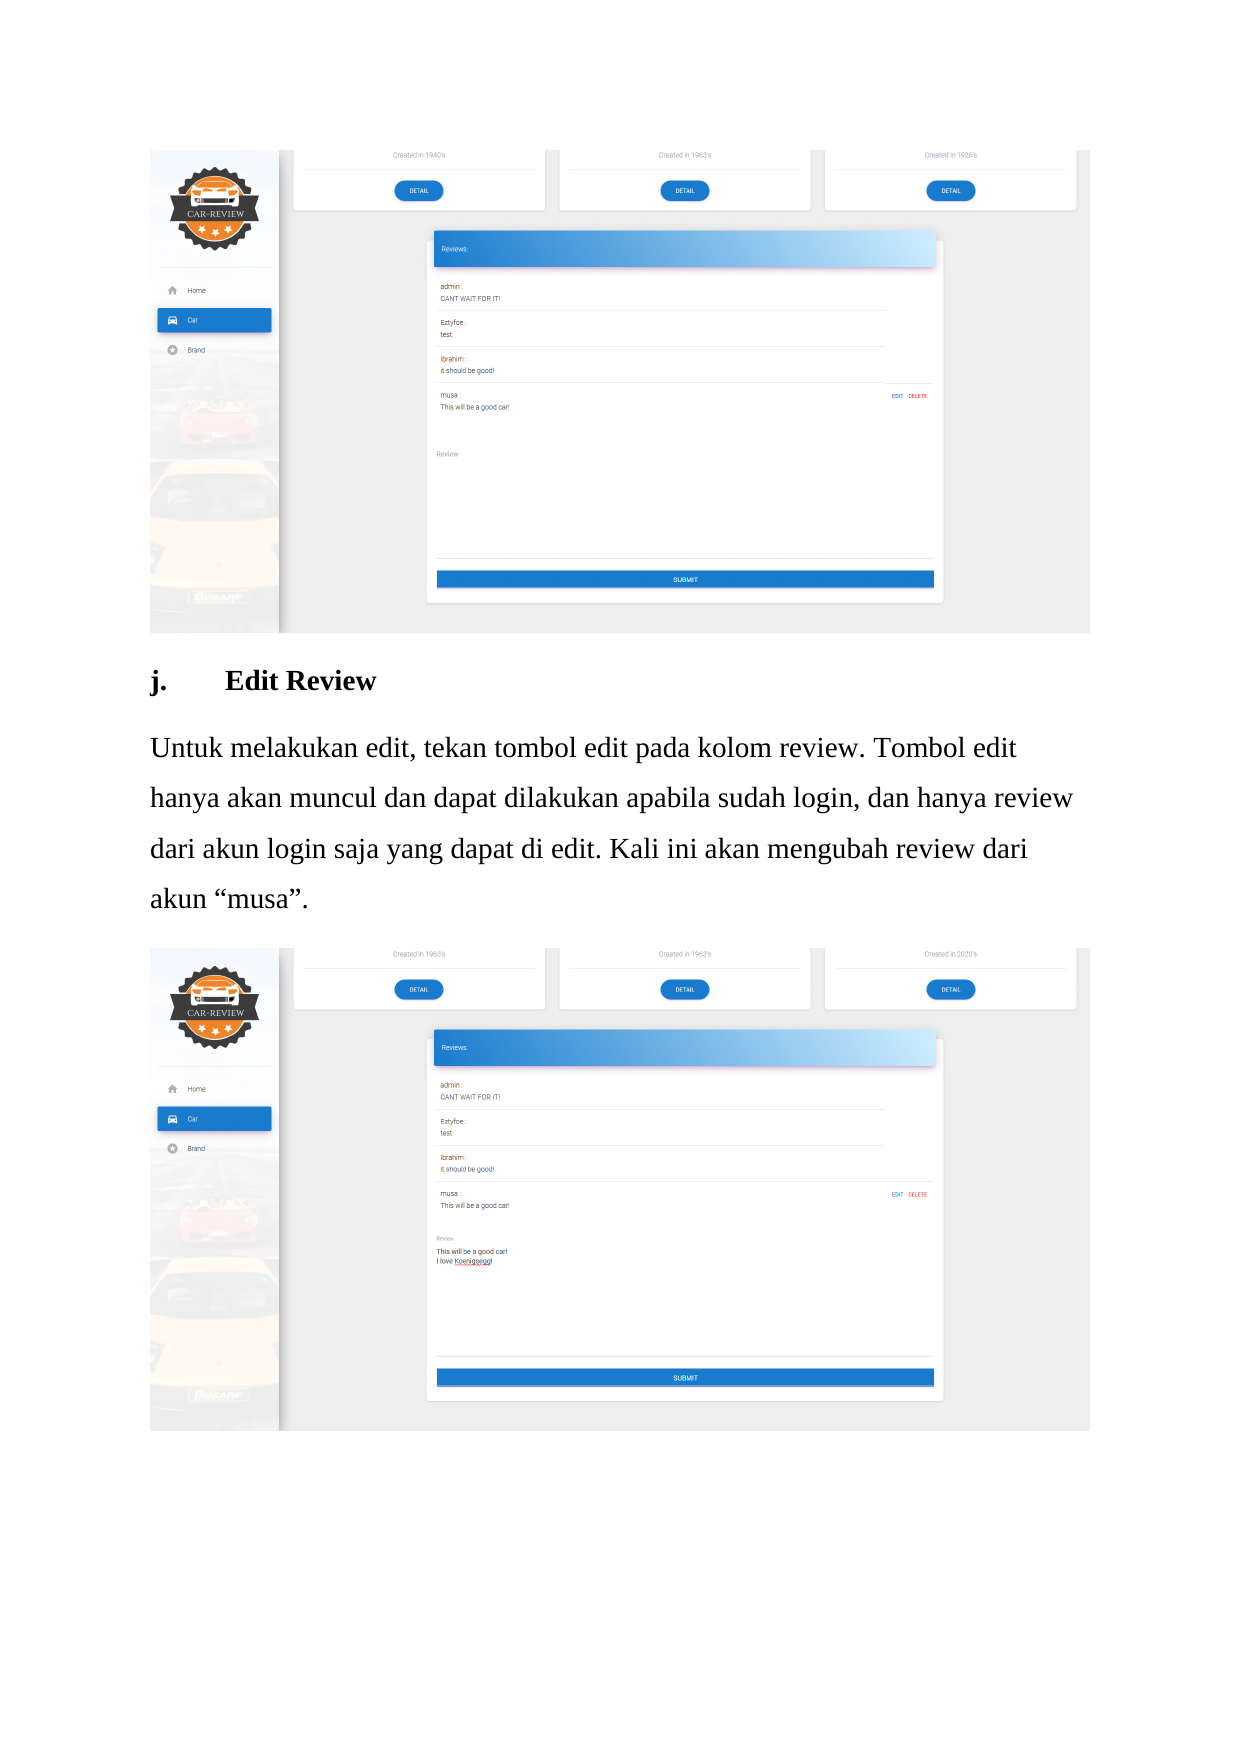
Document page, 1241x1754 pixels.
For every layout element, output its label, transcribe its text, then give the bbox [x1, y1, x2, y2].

text Untuk melakukan edit, tekan tombol edit pada kolom review. Tombol edit hanya akan muncul dan dapat dilakukan apabila sudah login, dan hanya review dari akun login saja yang dapat di edit. Kali ini akan mengubah review dari akun “musa”. [150, 730, 1090, 915]
picture [150, 150, 1091, 633]
list Edit Review [150, 663, 1090, 697]
picture [150, 948, 1091, 1431]
